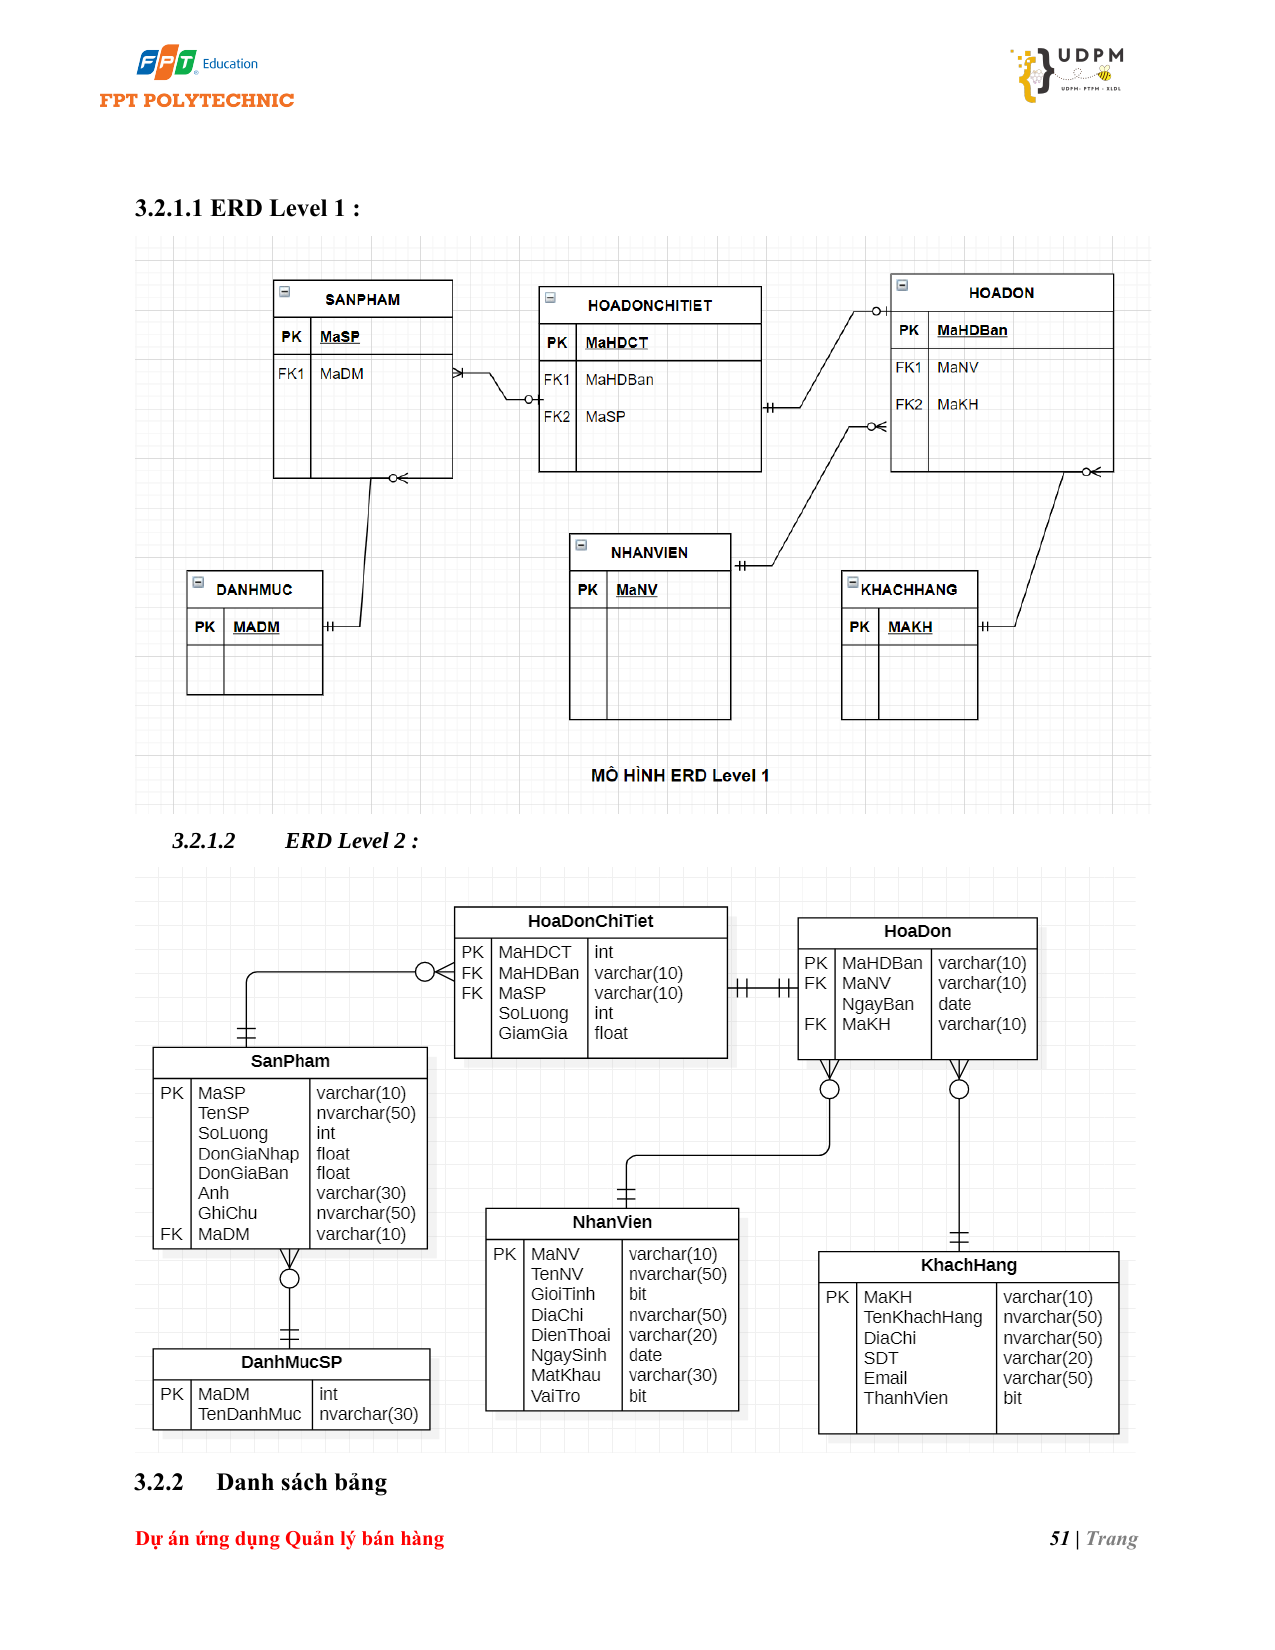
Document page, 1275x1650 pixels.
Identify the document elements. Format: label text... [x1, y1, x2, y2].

picture [93, 36, 300, 122]
subtitle ERD Level 2 : [172, 828, 1140, 854]
picture [135, 236, 1152, 814]
subtitle 3.2.1.1 ERD Level 1 : [135, 193, 1140, 222]
subtitle Danh sách bảng [134, 1467, 1140, 1496]
picture [990, 29, 1154, 119]
picture [135, 867, 1136, 1453]
